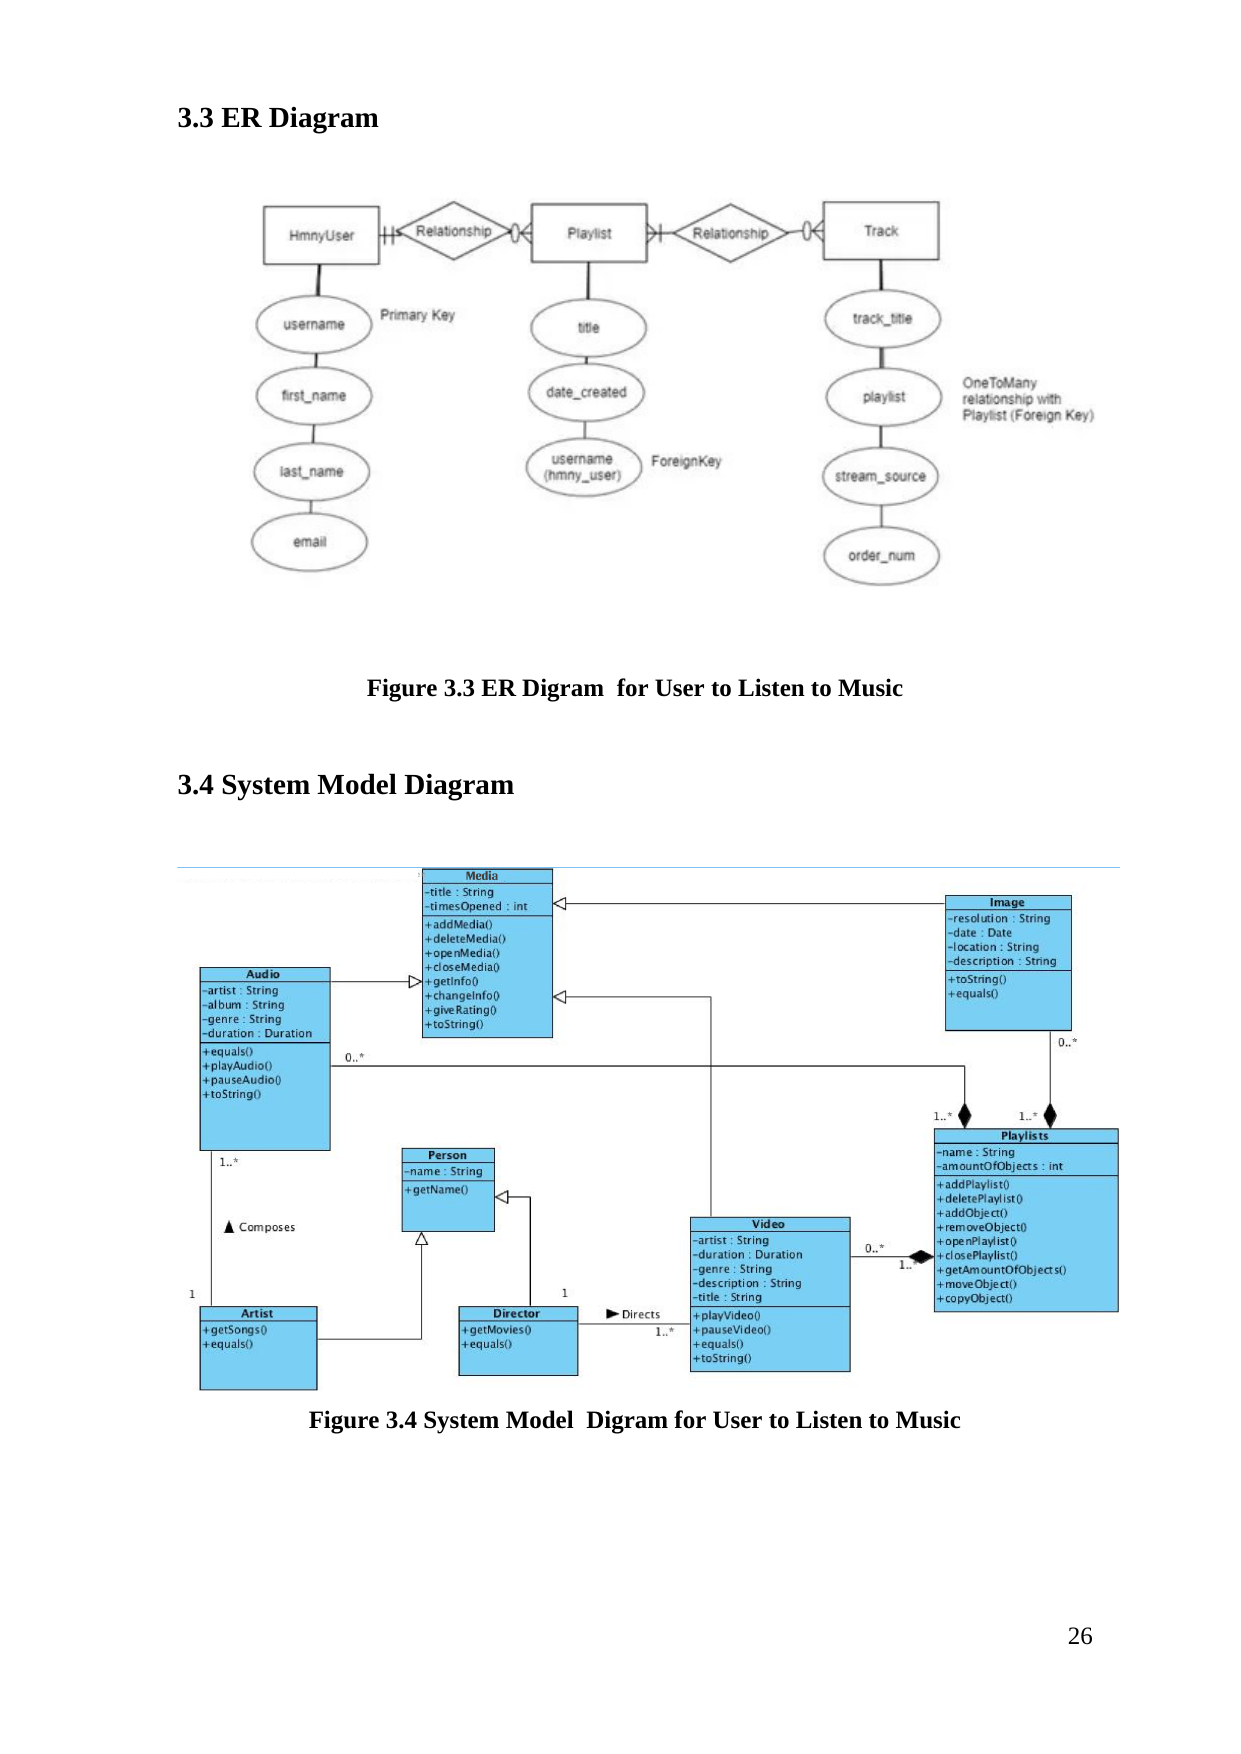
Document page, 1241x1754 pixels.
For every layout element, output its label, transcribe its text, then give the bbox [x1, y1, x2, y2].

text 3.3 ER Diagram [177, 100, 1092, 134]
picture [177, 150, 1120, 659]
text Figure 3.4 System Model Digram for User to Listen to Music [177, 1405, 1092, 1433]
text 3.4 System Model Diagram [177, 767, 1092, 800]
picture [177, 867, 1120, 1391]
text Figure 3.3 ER Digram for User to Listen to Music [177, 659, 1092, 702]
